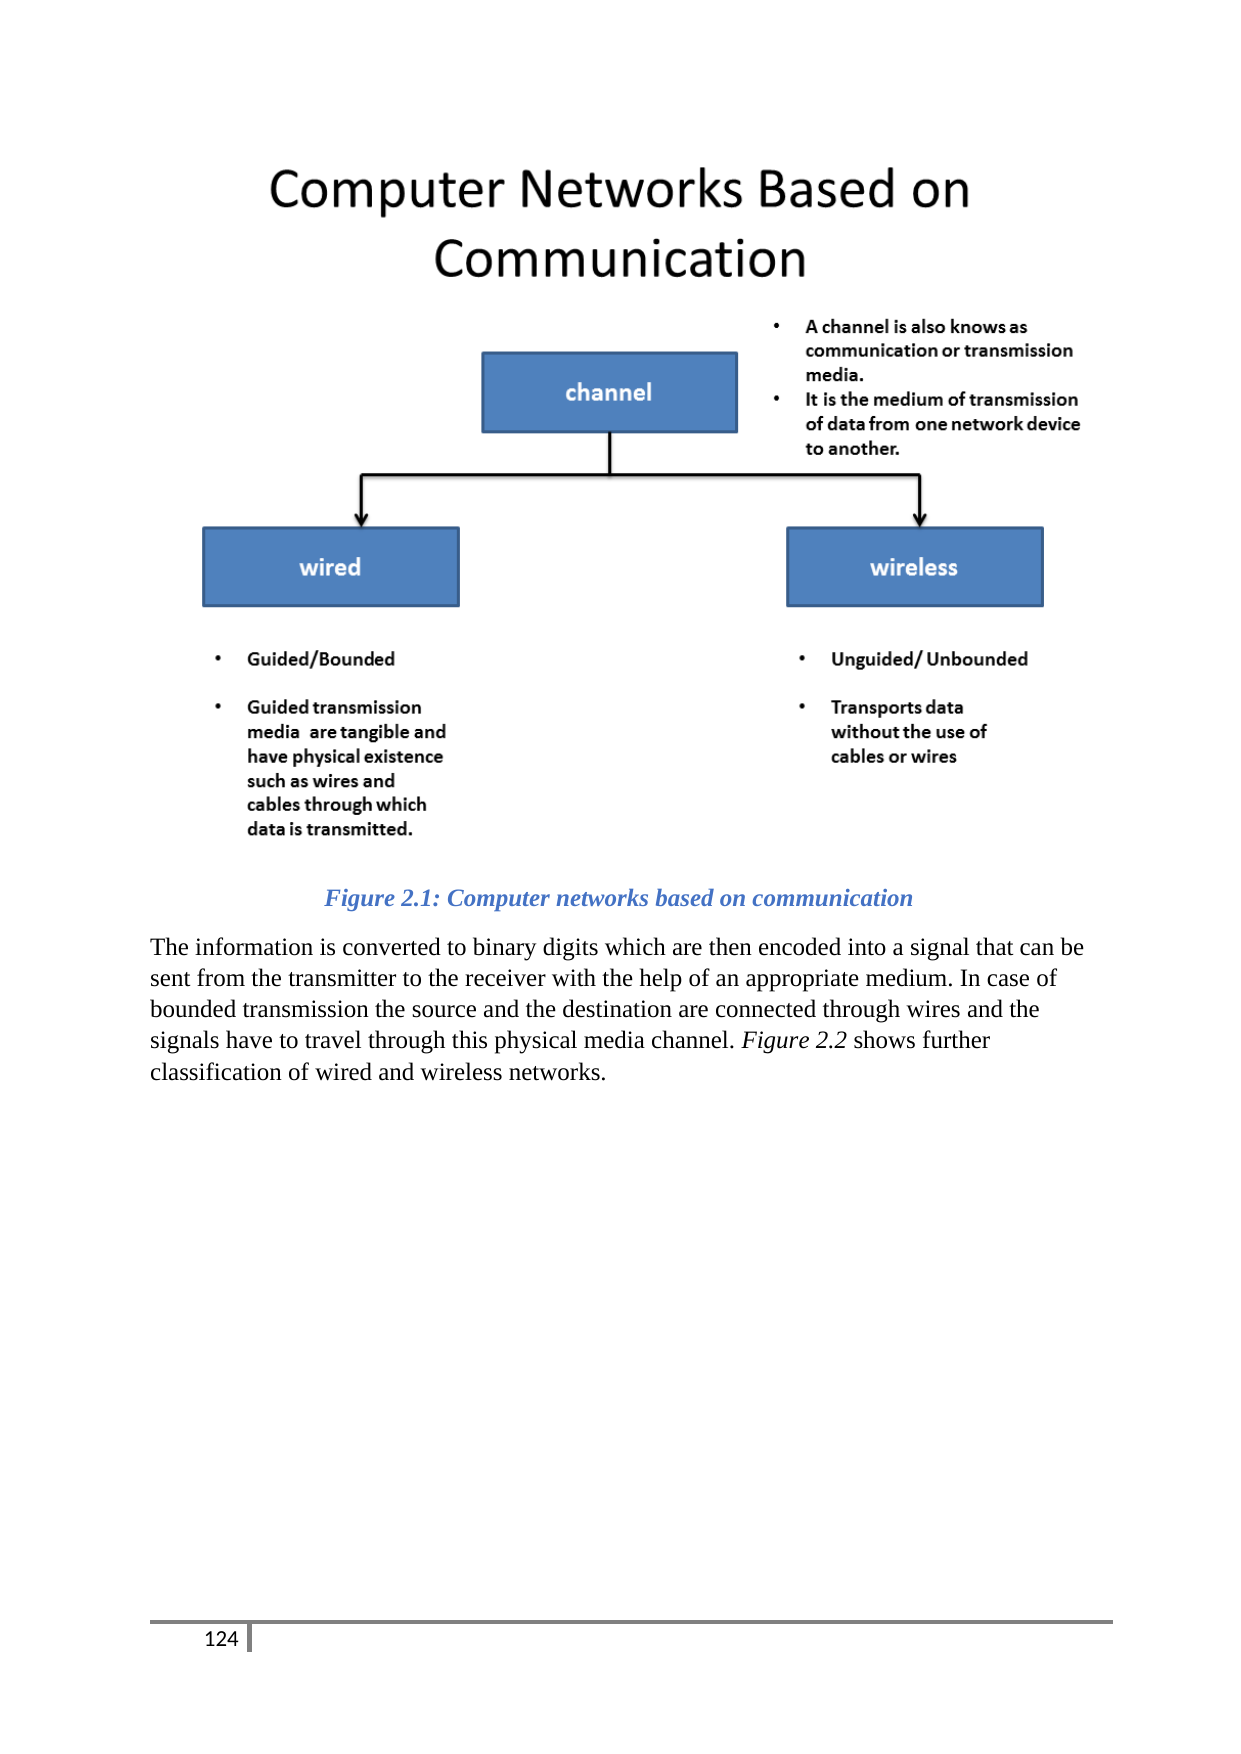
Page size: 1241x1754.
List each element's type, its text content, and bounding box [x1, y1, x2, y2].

text The information is converted to binary digits which are then encoded into a signal that can be sent from the transmitter to the receiver with the help of an appropriate medium. In case of bounded transmission the source and the destination are connected through wires and the signals have to travel through this physical media channel. Figure 2.2 shows further classification of wired and wireless networks. [150, 932, 1090, 1085]
picture [150, 150, 1089, 864]
text Figure 2.1: Computer networks based on communication [150, 883, 1090, 912]
